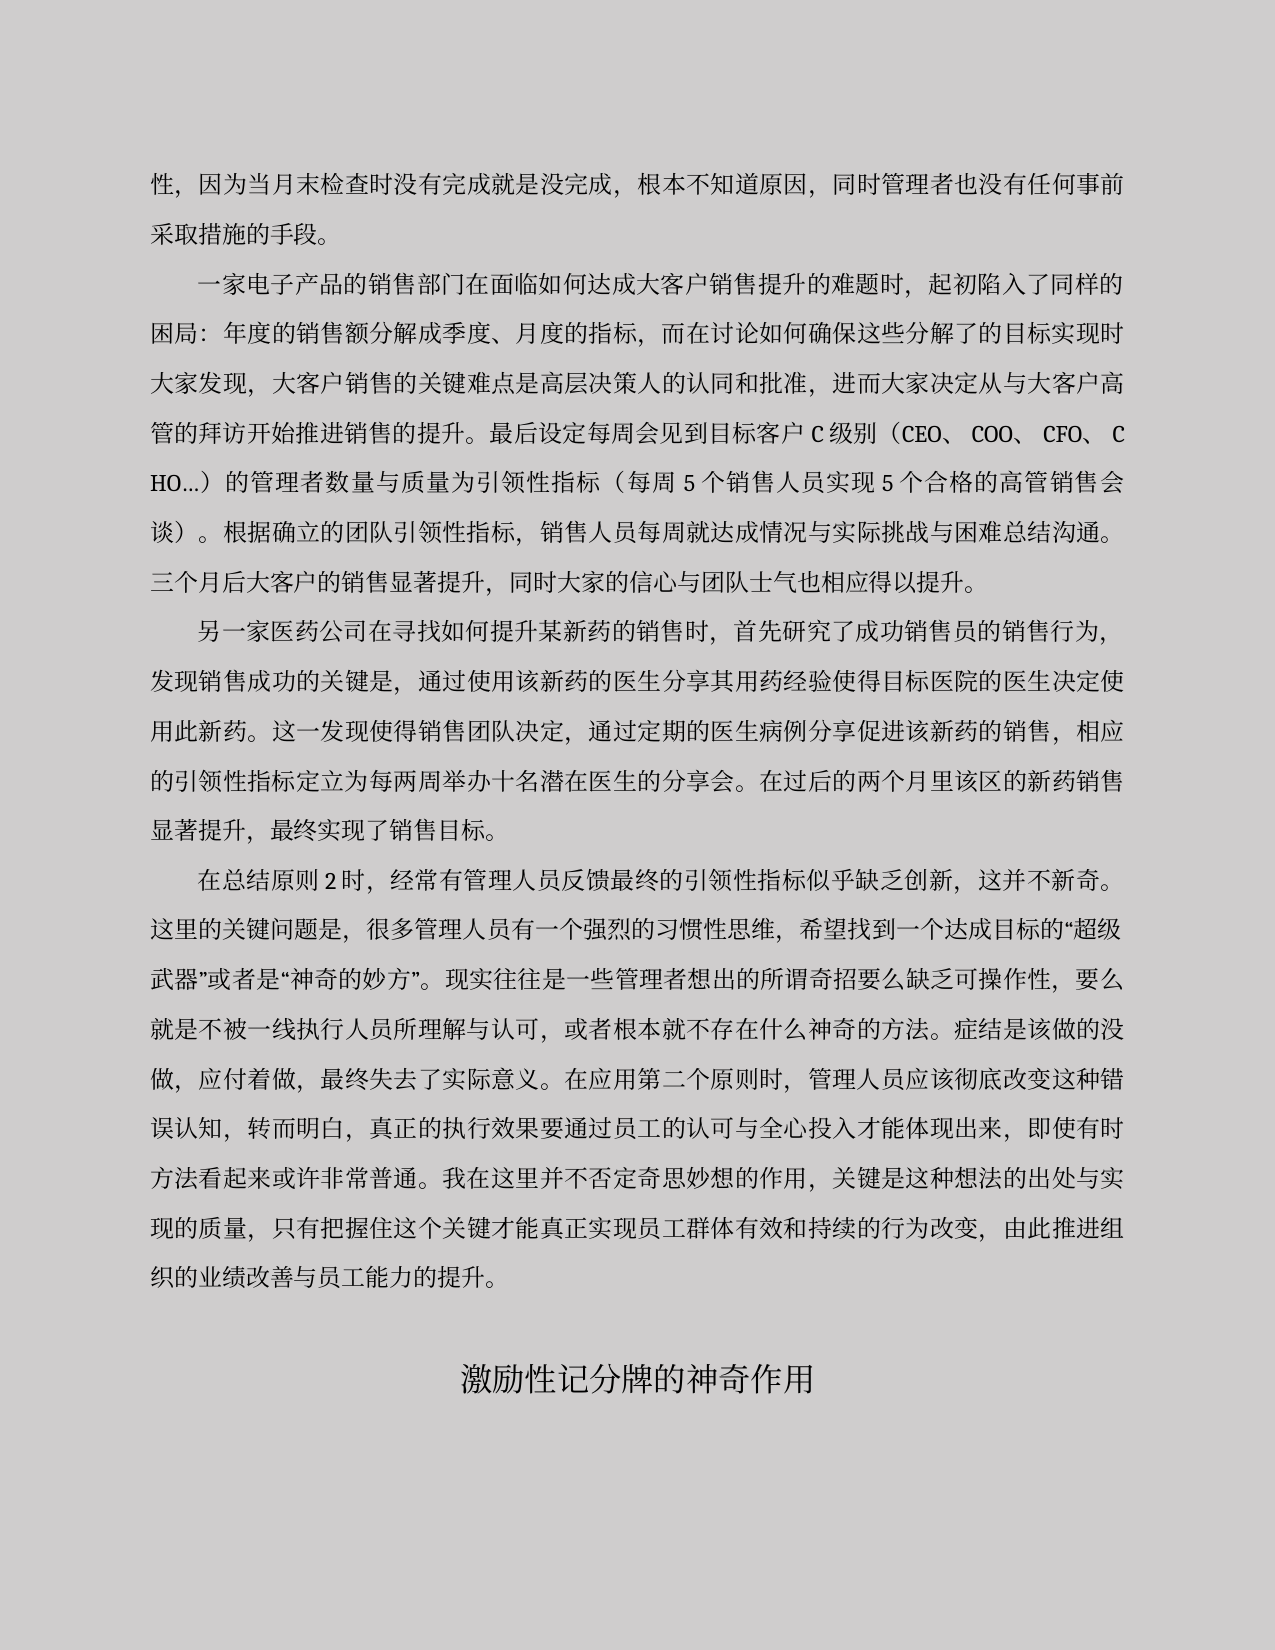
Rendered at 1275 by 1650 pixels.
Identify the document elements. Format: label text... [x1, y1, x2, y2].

text 在总结原则2时，经常有管理人员反馈最终的引领性指标似乎缺乏创新，这并不新奇。这里的关键问题是，很多管理人员有一个强烈的习惯性思维，希望找到一个达成目标的“超级武器”或者是“神奇的妙方”。现实往往是一些管理者想出的所谓奇招要么缺乏可操作性，要么就是不被一线执行人员所理解与认可，或者根本就不存在什么神奇的方法。症结是该做的没做，应付着做，最终失去了实际意义。在应用第二个原则时，管理人员应该彻底改变这种错误认知，转而明白，真正的执行效果要通过员工的认可与全心投入才能体现出来，即使有时方法看起来或许非常普通。我在这里并不否定奇思妙想的作用，关键是这种想法的出处与实现的质量，只有把握住这个关键才能真正实现员工群体有效和持续的行为改变，由此推进组织的业绩改善与员工能力的提升。 [150, 846, 1125, 1293]
text 另一家医药公司在寻找如何提升某新药的销售时，首先研究了成功销售员的销售行为，发现销售成功的关键是，通过使用该新药的医生分享其用药经验使得目标医院的医生决定使用此新药。这一发现使得销售团队决定，通过定期的医生病例分享促进该新药的销售，相应的引领性指标定立为每两周举办十名潜在医生的分享会。在过后的两个月里该区的新药销售显著提升，最终实现了销售目标。 [150, 597, 1125, 846]
text 激励性记分牌的神奇作用 [150, 1346, 1125, 1399]
text 一家电子产品的销售部门在面临如何达成大客户销售提升的难题时，起初陷入了同样的困局：年度的销售额分解成季度、月度的指标，而在讨论如何确保这些分解了的目标实现时大家发现，大客户销售的关键难点是高层决策人的认同和批准，进而大家决定从与大客户高管的拜访开始推进销售的提升。最后设定每周会见到目标客户C级别（CEO、 COO、 CFO、 CHO…）的管理者数量与质量为引领性指标（每周5个销售人员实现5个合格的高管销售会谈）。根据确立的团队引领性指标，销售人员每周就达成情况与实际挑战与困难总结沟通。三个月后大客户的销售显著提升，同时大家的信心与团队士气也相应得以提升。 [150, 249, 1125, 597]
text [150, 150, 1125, 249]
